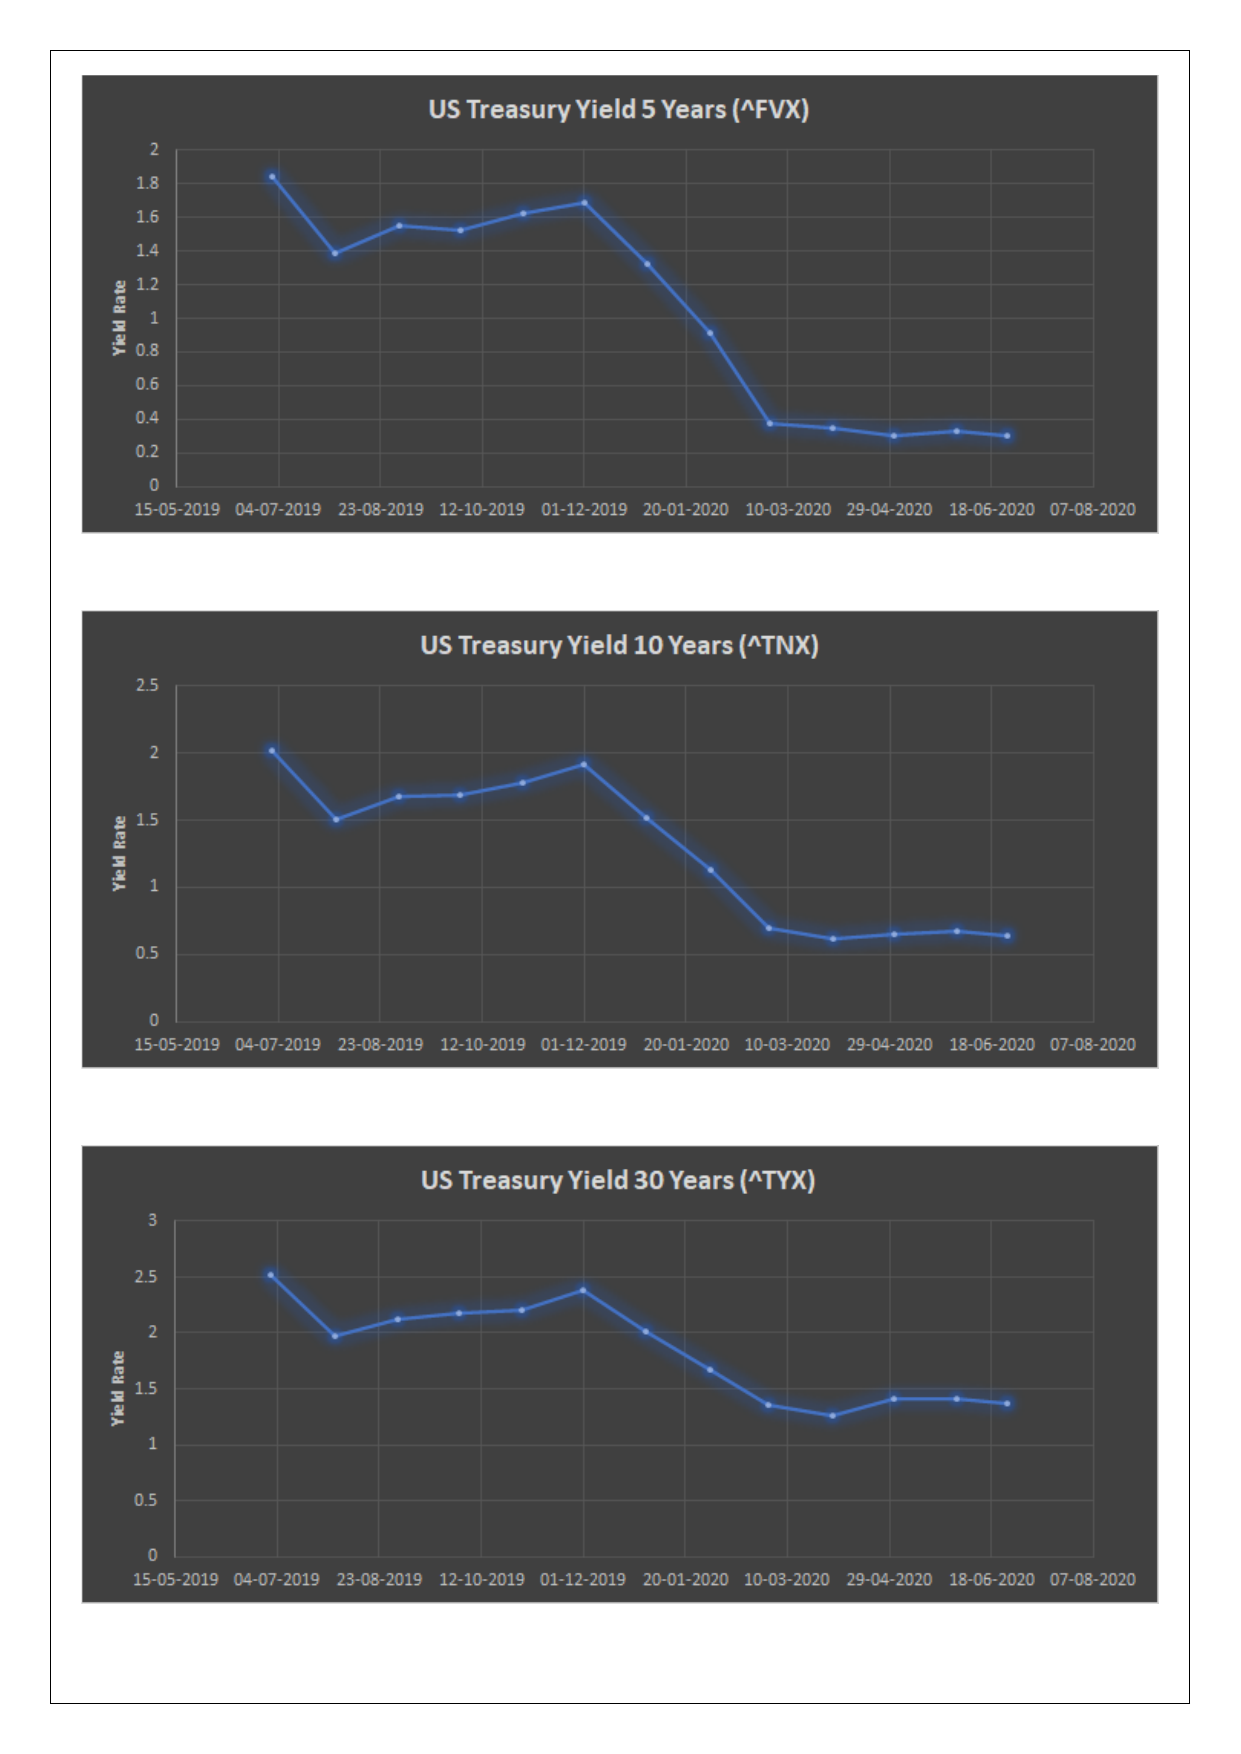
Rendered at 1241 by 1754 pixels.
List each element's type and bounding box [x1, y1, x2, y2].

picture [81, 610, 1159, 1069]
picture [81, 75, 1159, 534]
picture [81, 1145, 1159, 1604]
